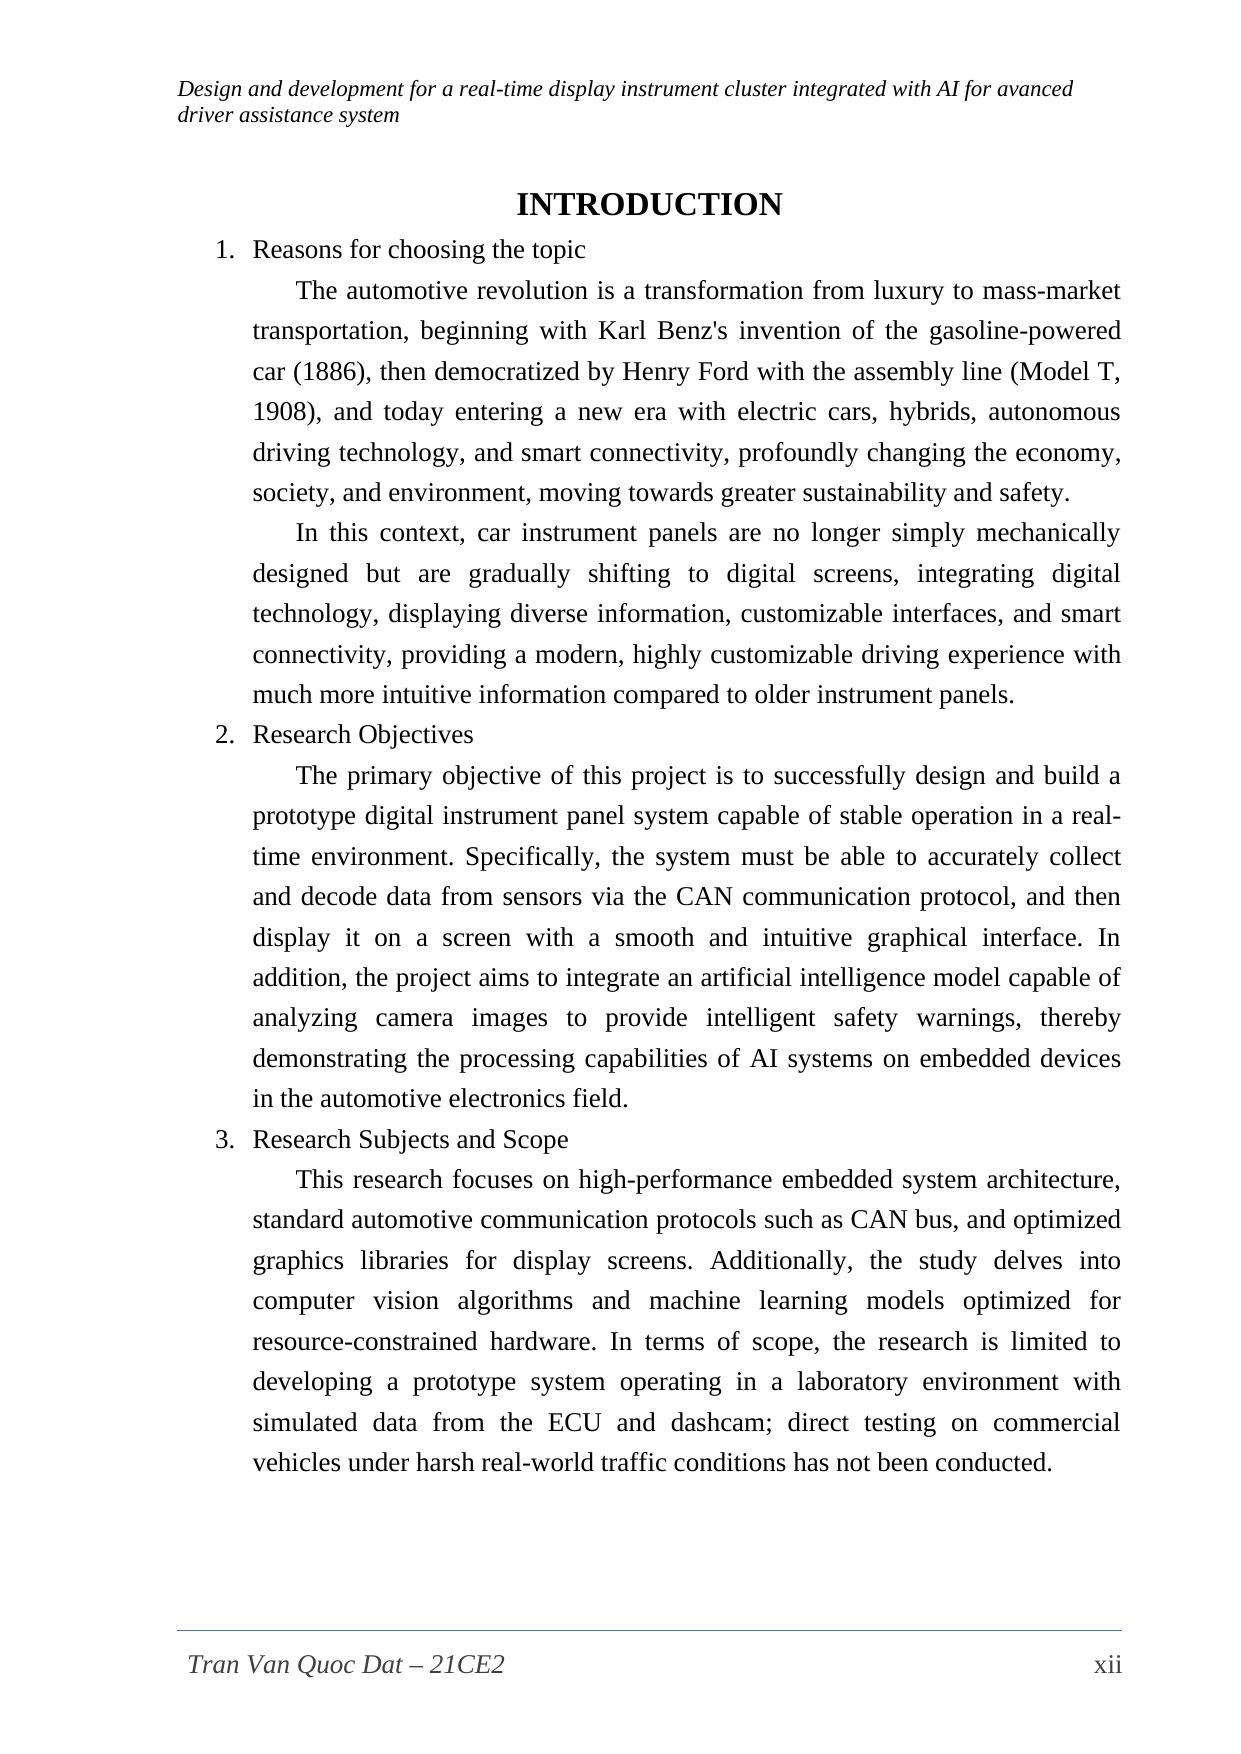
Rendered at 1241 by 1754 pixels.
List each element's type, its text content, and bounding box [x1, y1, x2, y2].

list Research Objectives [215, 719, 1122, 750]
list Reasons for choosing the topic [215, 234, 1122, 265]
list The primary objective of this project is to successfully design and build a prototype digital instrument panel system capable of stable operation in a real-time environment. Specifically, the system must be able to accurately collect and decode data from sensors via the CAN communication protocol, and then display it on a screen with a smooth and intuitive graphical interface. In addition, the project aims to integrate an artificial intelligence model capable of analyzing camera images to provide intelligent safety warnings, thereby demonstrating the processing capabilities of AI systems on embedded devices in the automotive electronics field. [252, 759, 1122, 1113]
subtitle INTRODUCTION [177, 184, 1122, 222]
list In this context, car instrument panels are no longer simply mechanically designed but are gradually shifting to digital screens, integrating digital technology, displaying diverse information, customizable interfaces, and smart connectivity, providing a modern, highly customizable driving experience with much more intuitive information compared to older instrument panels. [252, 517, 1122, 709]
list This research focuses on high-performance embedded system architecture, standard automotive communication protocols such as CAN bus, and optimized graphics libraries for display screens. Additionally, the study delves into computer vision algorithms and machine learning models optimized for resource-constrained hardware. In terms of scope, the research is limited to developing a prototype system operating in a laboratory environment with simulated data from the ECU and dashcam; direct testing on commercial vehicles under harsh real-world traffic conditions has not been conducted. [252, 1163, 1122, 1477]
list The automotive revolution is a transformation from luxury to mass-market transportation, beginning with Karl Benz's invention of the gasoline-powered car (1886), then democratized by Henry Ford with the assembly line (Model T, 1908), and today entering a new era with electric cars, hybrids, autonomous driving technology, and smart connectivity, profoundly changing the economy, society, and environment, moving towards greater sustainability and safety. [252, 274, 1122, 507]
list Research Subjects and Scope [215, 1123, 1122, 1154]
